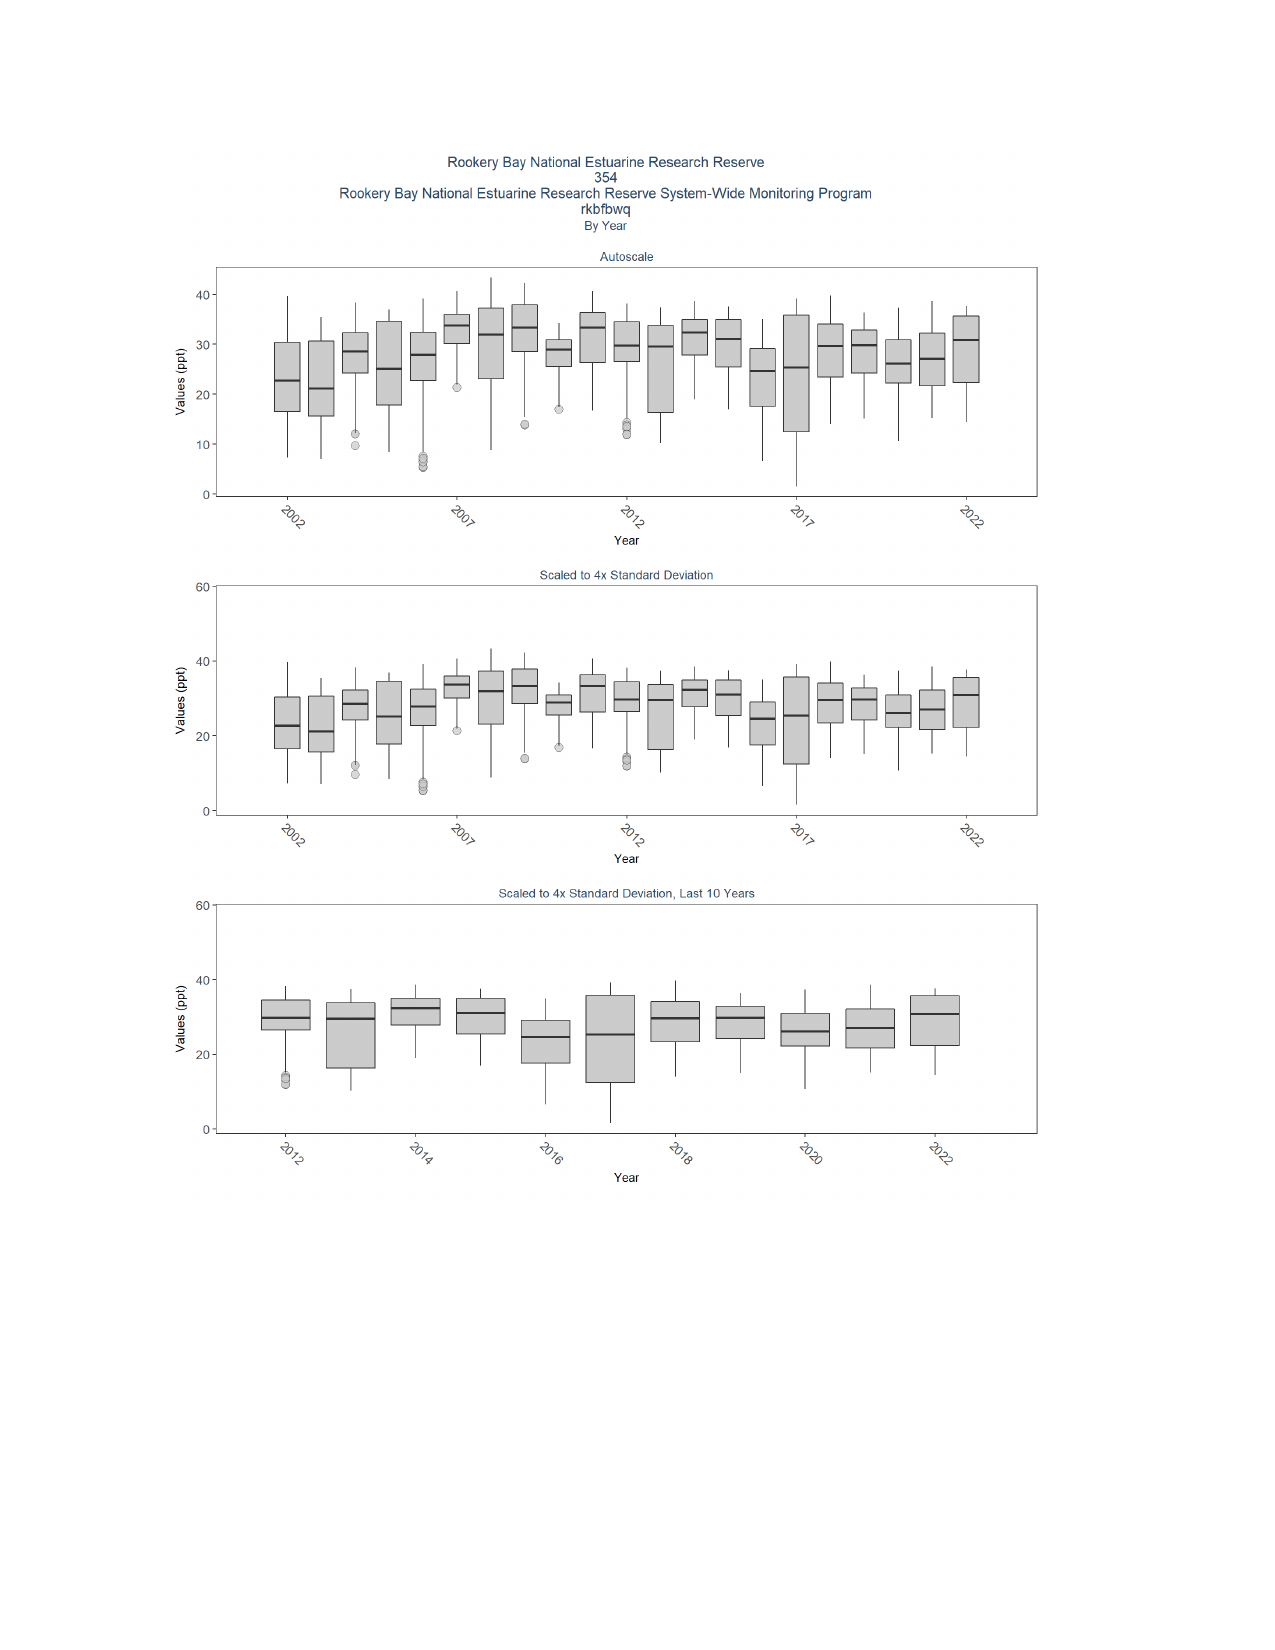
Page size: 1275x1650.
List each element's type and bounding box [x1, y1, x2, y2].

picture [168, 150, 1044, 1200]
